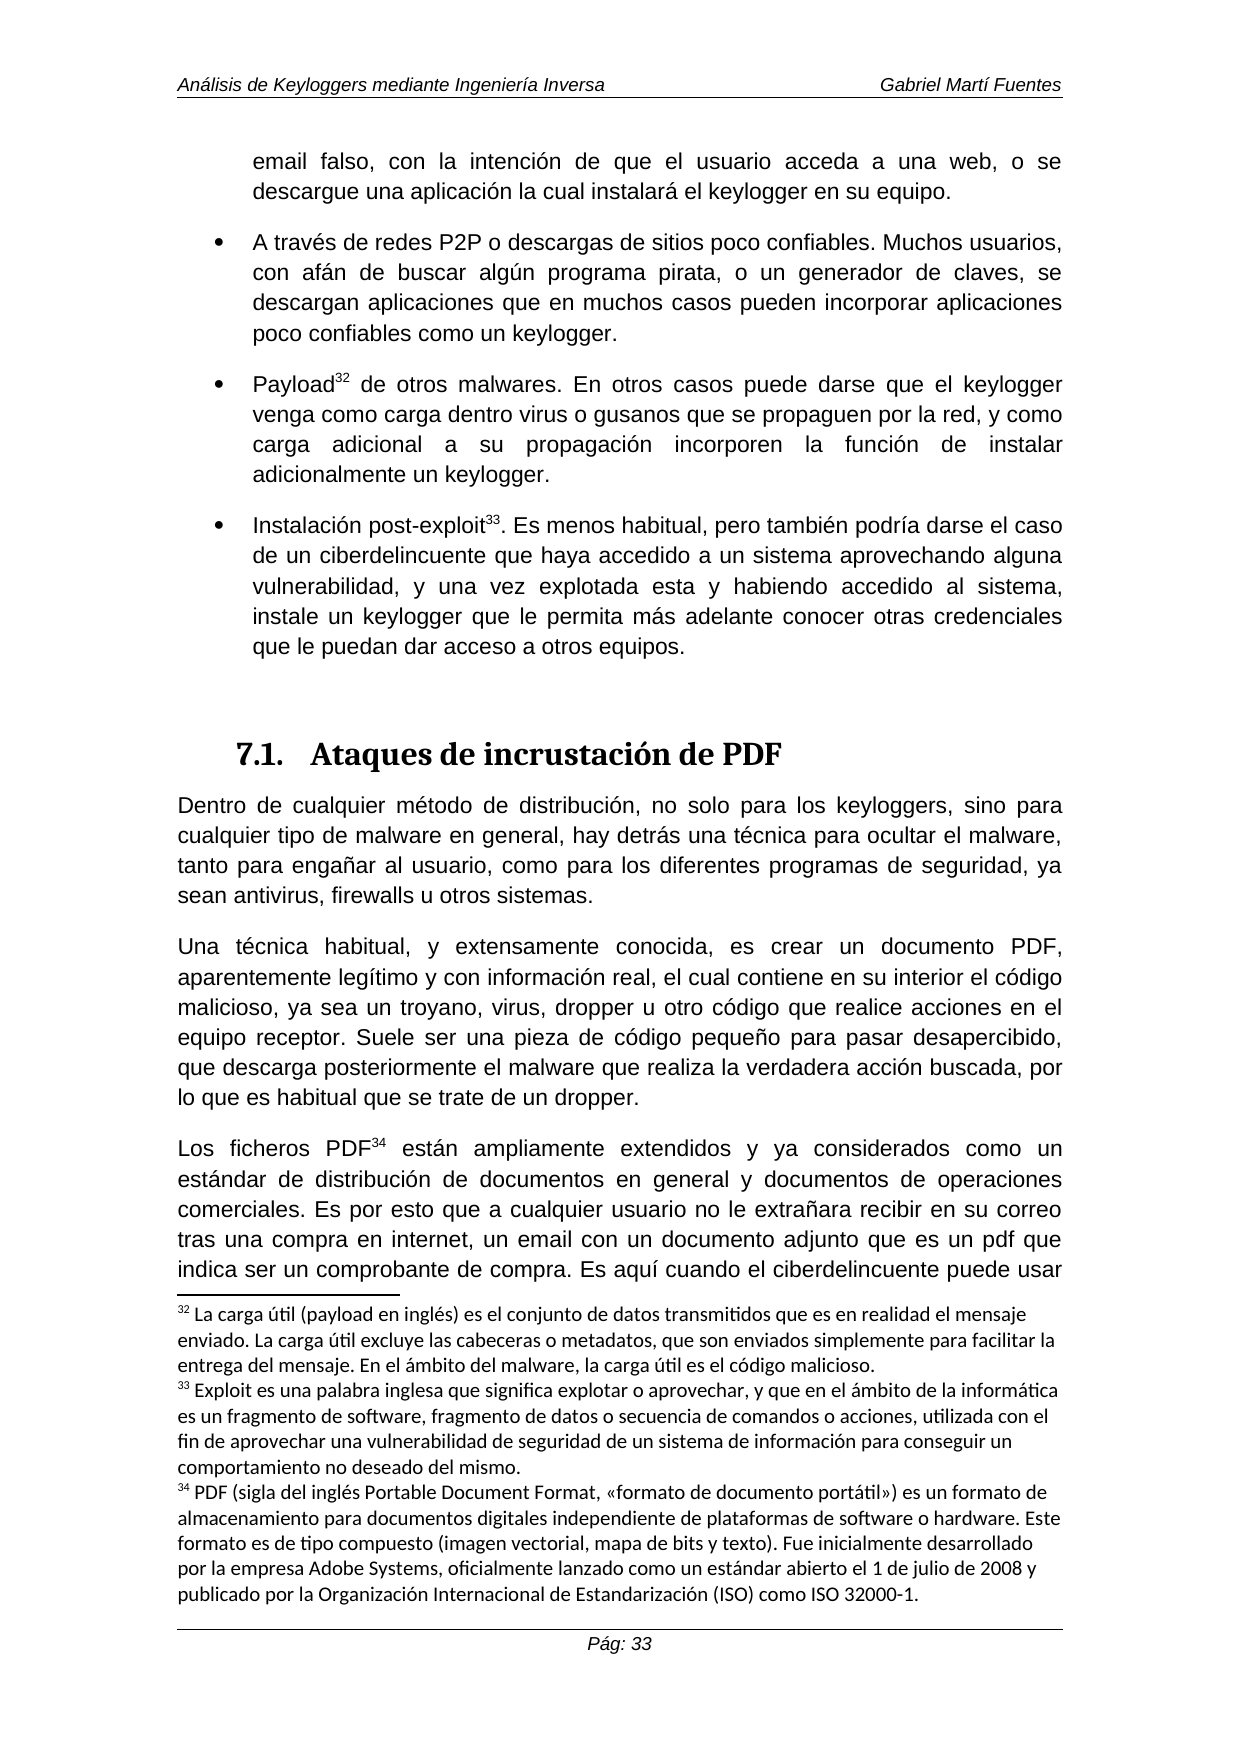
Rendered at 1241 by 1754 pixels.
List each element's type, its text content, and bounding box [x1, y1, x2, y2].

list Payload de otros malwares. En otros casos puede darse que el keylogger venga como carga dentro virus o gusanos que se propaguen por la red, y como carga adicional a su propagación incorporen la función de instalar adicionalmente un keylogger. [215, 371, 1063, 487]
list Instalación post-exploit. Es menos habitual, pero también podría darse el caso de un ciberdelincuente que haya accedido a un sistema aprovechando alguna vulnerabilidad, y una vez explotada esta y habiendo accedido al sistema, instale un keylogger que le permita más adelante conocer otras credenciales que le puedan dar acceso a otros equipos. [215, 512, 1063, 659]
list A través de redes P2P o descargas de sitios poco confiables. Muchos usuarios, con afán de buscar algún programa pirata, o un generador de claves, se descargan aplicaciones que en muchos casos pueden incorporar aplicaciones poco confiables como un keylogger. [215, 229, 1063, 346]
subtitle Ataques de incrustación de PDF [236, 735, 1063, 773]
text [177, 1135, 1063, 1283]
text Dentro de cualquier método de distribución, no solo para los keyloggers, sino para cualquier tipo de malware en general, hay detrás una técnica para ocultar el malware, tanto para engañar al usuario, como para los diferentes programas de seguridad, ya sean antivirus, firewalls u otros sistemas. [177, 792, 1063, 909]
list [215, 148, 1063, 204]
text Una técnica habitual, y extensamente conocida, es crear un documento PDF, aparentemente legítimo y con información real, el cual contiene en su interior el código malicioso, ya sea un troyano, virus, dropper u otro código que realice acciones en el equipo receptor. Suele ser una pieza de código pequeño para pasar desapercibido, que descarga posteriormente el malware que realiza la verdadera acción buscada, por lo que es habitual que se trate de un dropper. [177, 933, 1063, 1111]
